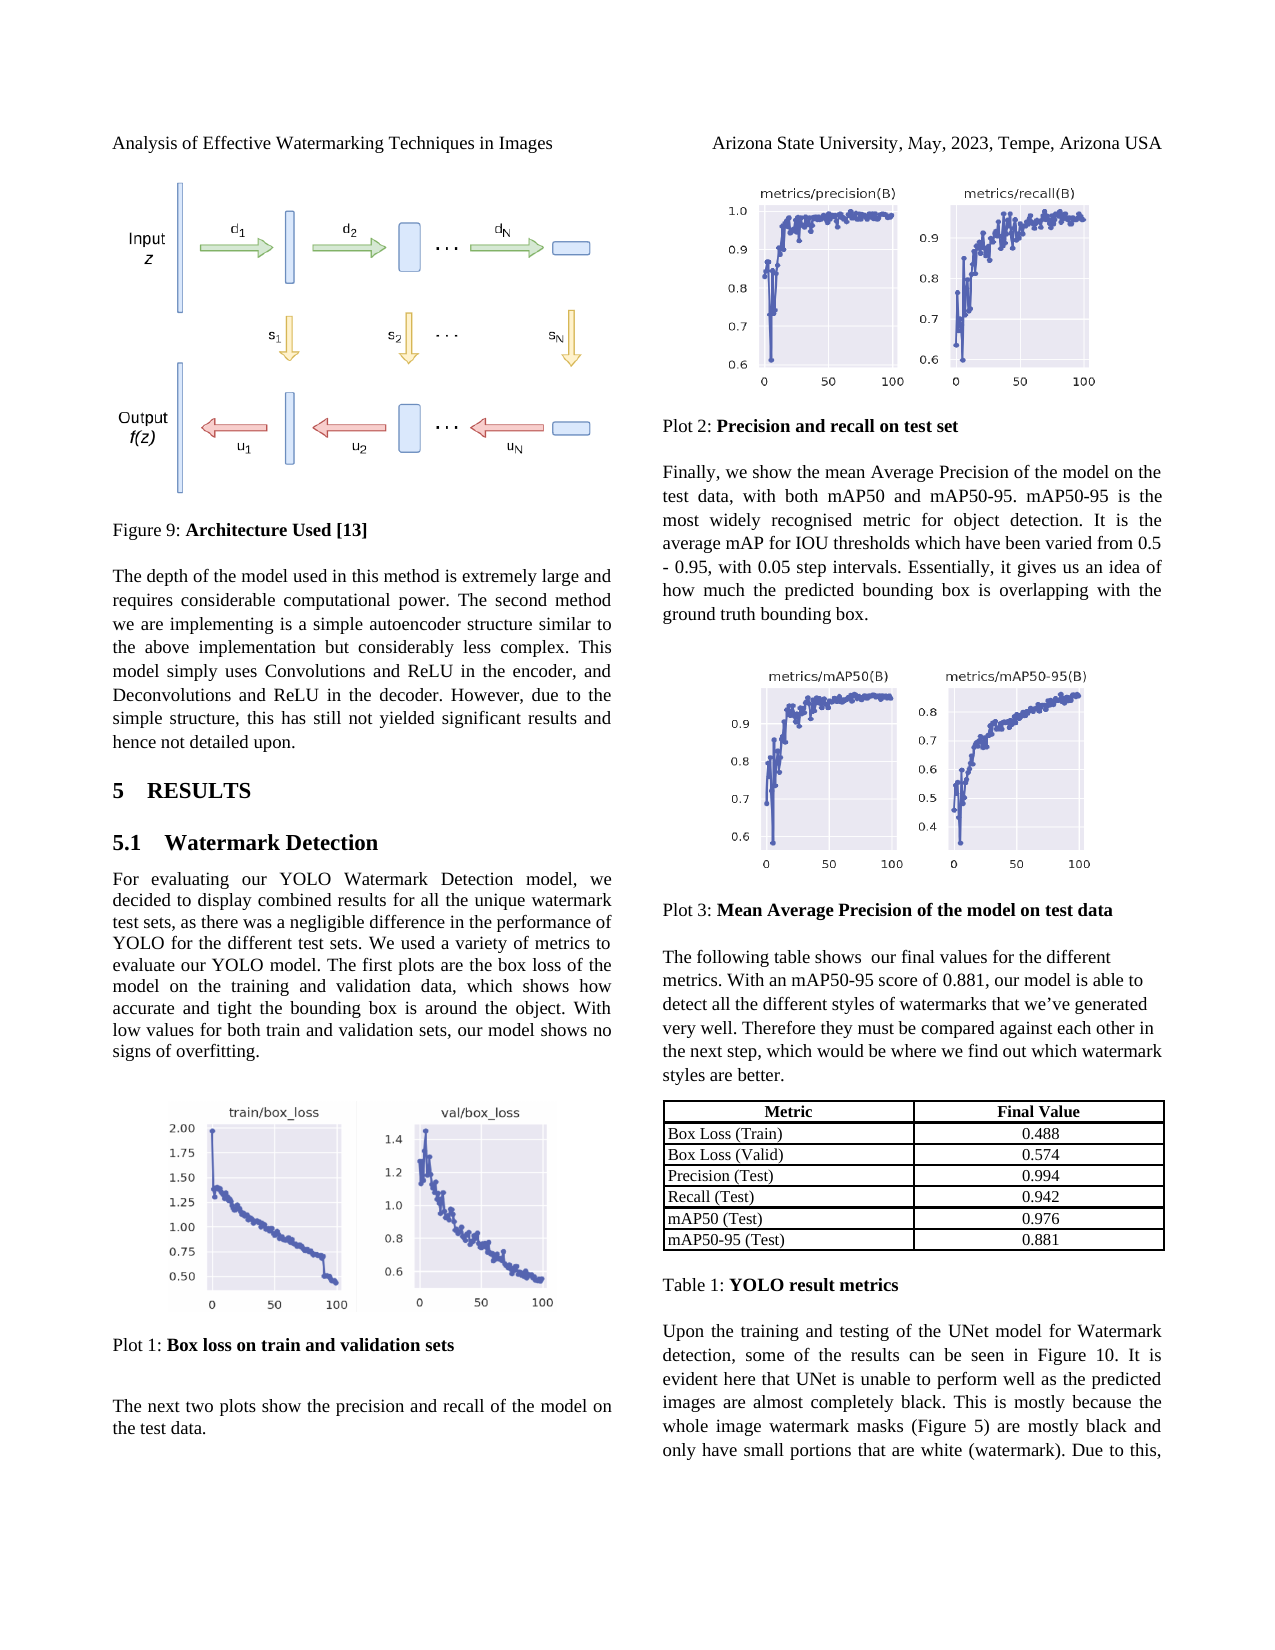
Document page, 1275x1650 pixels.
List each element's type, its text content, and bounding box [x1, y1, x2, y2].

picture [725, 181, 1100, 392]
subtitle 5.1 Watermark Detection [112, 829, 612, 855]
table_cell Precision (Test) [665, 1166, 913, 1185]
table_cell 0.994 [915, 1166, 1163, 1185]
text The depth of the model used in this method is extremely large and requires considerable computational power. The second method we are implementing is a simple autoencoder structure similar to the above implementation but considerably less complex. This model simply uses Convolutions and ReLU in the encoder, and Deconvolutions and ReLU in the decoder. However, due to the simple structure, this has still not yielded significant results and hence not detailed upon. [112, 565, 612, 752]
table_cell Box Loss (Train) [665, 1124, 913, 1143]
table_cell mAP50 (Test) [665, 1209, 913, 1228]
table_cell 0.488 [915, 1124, 1163, 1143]
text Plot 3: Mean Average Precision of the model on test data [662, 899, 1162, 921]
text Figure 9: Architecture Used [13] [112, 519, 612, 540]
table_header Final Value [915, 1102, 1163, 1121]
table_cell Box Loss (Valid) [665, 1145, 913, 1164]
text The next two plots show the precision and recall of the model on the test data. [112, 1395, 612, 1438]
text The following table shows our final values for the different metrics. With an mAP50-95 score of 0.881, our model is able to detect all the different styles of watermarks that we’ve generated very well. Therefore they must be compared against each other in the next step, which would be where we find out which watermark styles are better. [662, 946, 1162, 1086]
table_cell Recall (Test) [665, 1187, 913, 1206]
text Plot 2: Precision and recall on test set [662, 414, 1162, 436]
picture [728, 666, 1097, 877]
table_cell 0.881 [915, 1230, 1163, 1249]
table_cell 0.574 [915, 1145, 1163, 1164]
text Table 1: YOLO result metrics [662, 1274, 1162, 1295]
picture [115, 181, 610, 494]
table_cell 0.976 [915, 1209, 1163, 1228]
text Plot 1: Box loss on train and validation sets [112, 1334, 612, 1356]
table_cell mAP50-95 (Test) [665, 1230, 913, 1249]
text For evaluating our YOLO Watermark Detection model, we decided to display combined results for all the unique watermark test sets, as there was a negligible difference in the performance of YOLO for the different test sets. We used a variety of metrics to evaluate our YOLO model. The first plots are the box loss of the model on the training and validation data, which shows how accurate and tight the bounding box is around the object. With low values for both train and validation sets, our model shows no signs of overfitting. [112, 867, 612, 1062]
table_cell 0.942 [915, 1187, 1163, 1206]
subtitle 5 RESULTS [112, 777, 612, 804]
picture [167, 1101, 558, 1312]
table_header Metric [665, 1102, 913, 1121]
text Finally, we show the mean Average Precision of the model on the test data, with both mAP50 and mAP50-95. mAP50-95 is the most widely recognised metric for object detection. It is the average mAP for IOU thresholds which have been varied from 0.5 - 0.95, with 0.05 step intervals. Essentially, it gives us an idea of how much the predicted bounding box is overlapping with the ground truth bounding box. [662, 461, 1162, 624]
